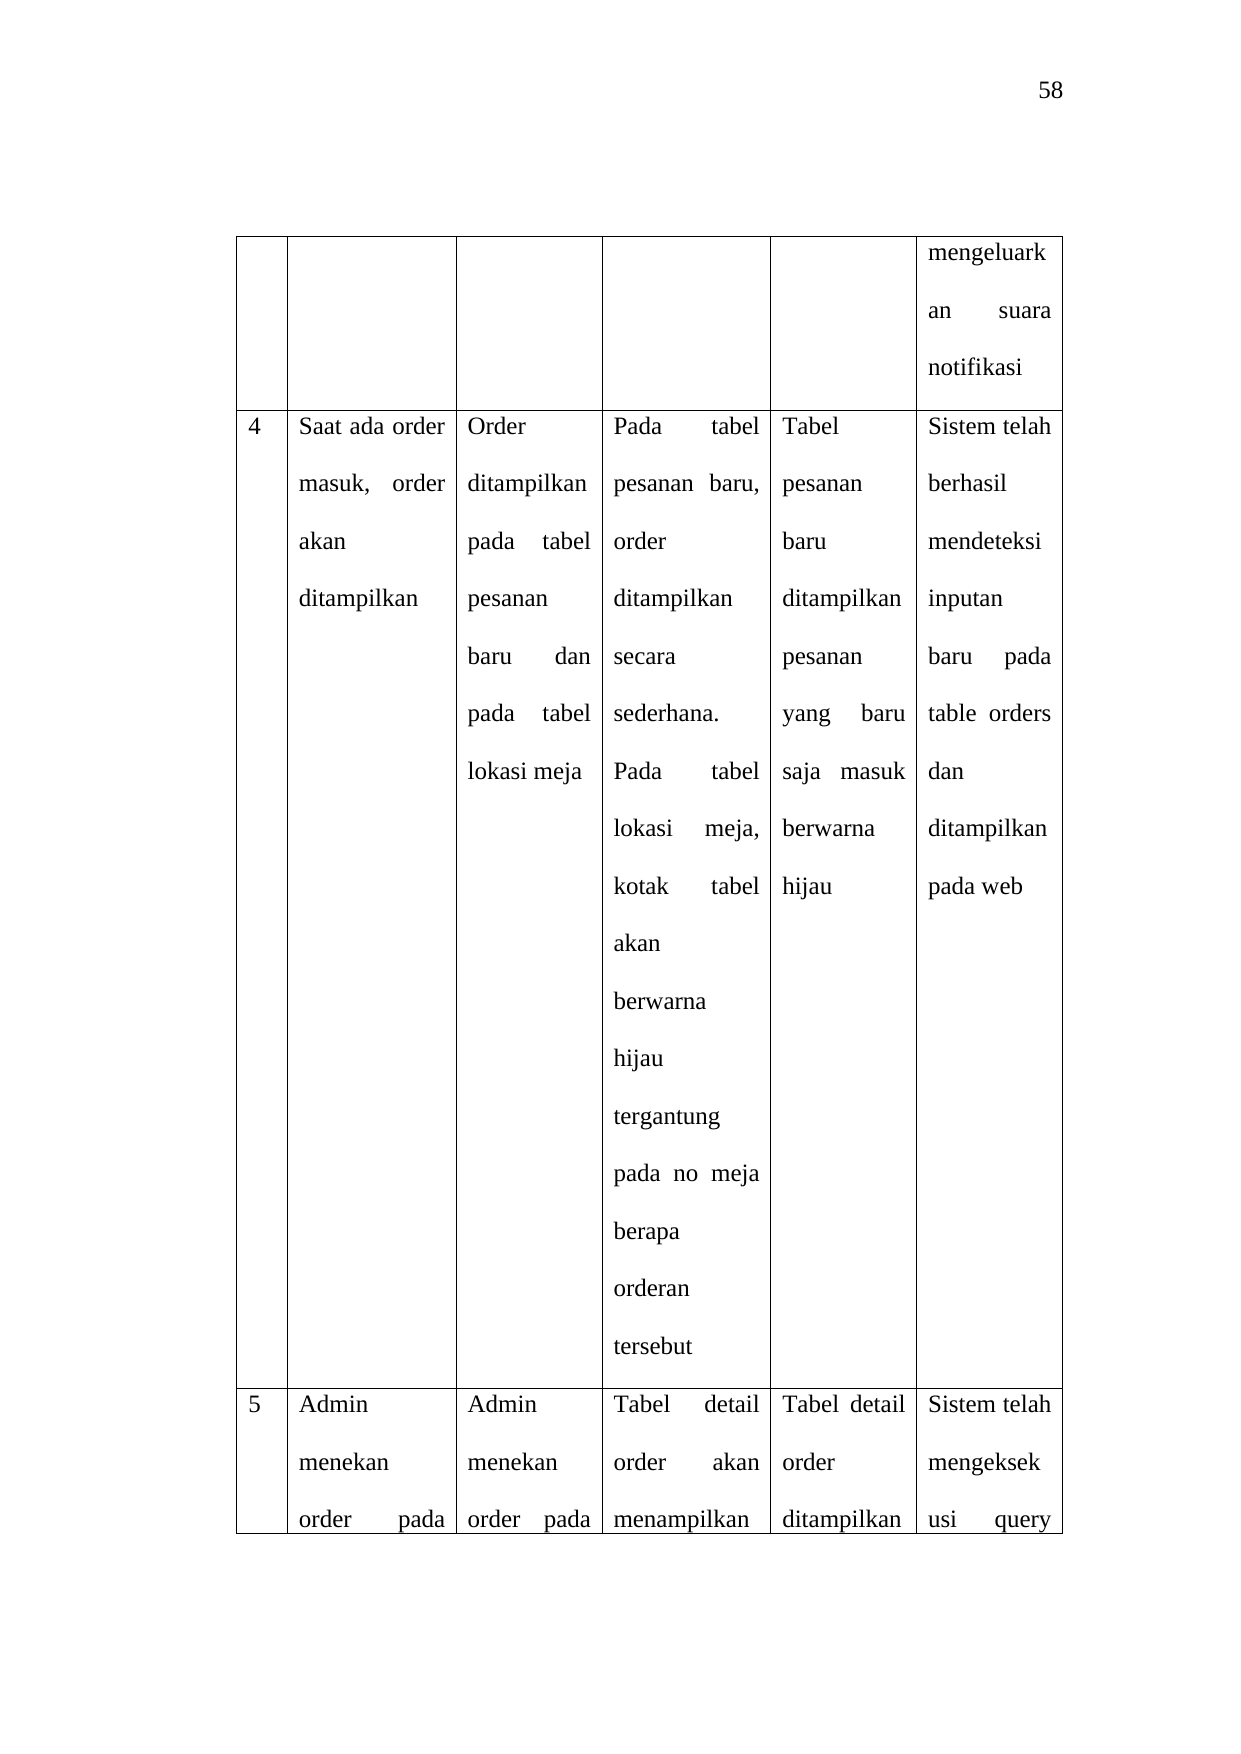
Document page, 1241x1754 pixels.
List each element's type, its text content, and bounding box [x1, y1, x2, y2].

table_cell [457, 237, 602, 410]
table_cell Order ditampilkan pada tabel pesanan baru dan pada tabel lokasi meja [457, 411, 602, 1388]
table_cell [603, 237, 770, 410]
table_cell 3 [237, 237, 287, 410]
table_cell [288, 1389, 456, 1533]
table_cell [771, 1389, 916, 1533]
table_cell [603, 1389, 770, 1533]
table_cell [917, 237, 1062, 410]
table_cell 4 [237, 411, 287, 1388]
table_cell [457, 1389, 602, 1533]
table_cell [771, 237, 916, 410]
table_cell Pada tabel pesanan baru, order ditampilkan secara sederhana. Pada tabel lokasi meja, kotak tabel akan berwarna hijau tergantung pada no meja berapa orderan tersebut [603, 411, 770, 1388]
table_cell Sistem telah berhasil mendeteksi inputan baru pada table orders dan ditampilkan pada web [917, 411, 1062, 1388]
table_cell Tabel pesanan baru ditampilkan pesanan yang baru saja masuk berwarna hijau [771, 411, 916, 1388]
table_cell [917, 1389, 1062, 1533]
table_cell Saat ada order masuk, order akan ditampilkan [288, 411, 456, 1388]
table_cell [288, 237, 456, 410]
table_cell 5 [237, 1389, 287, 1533]
